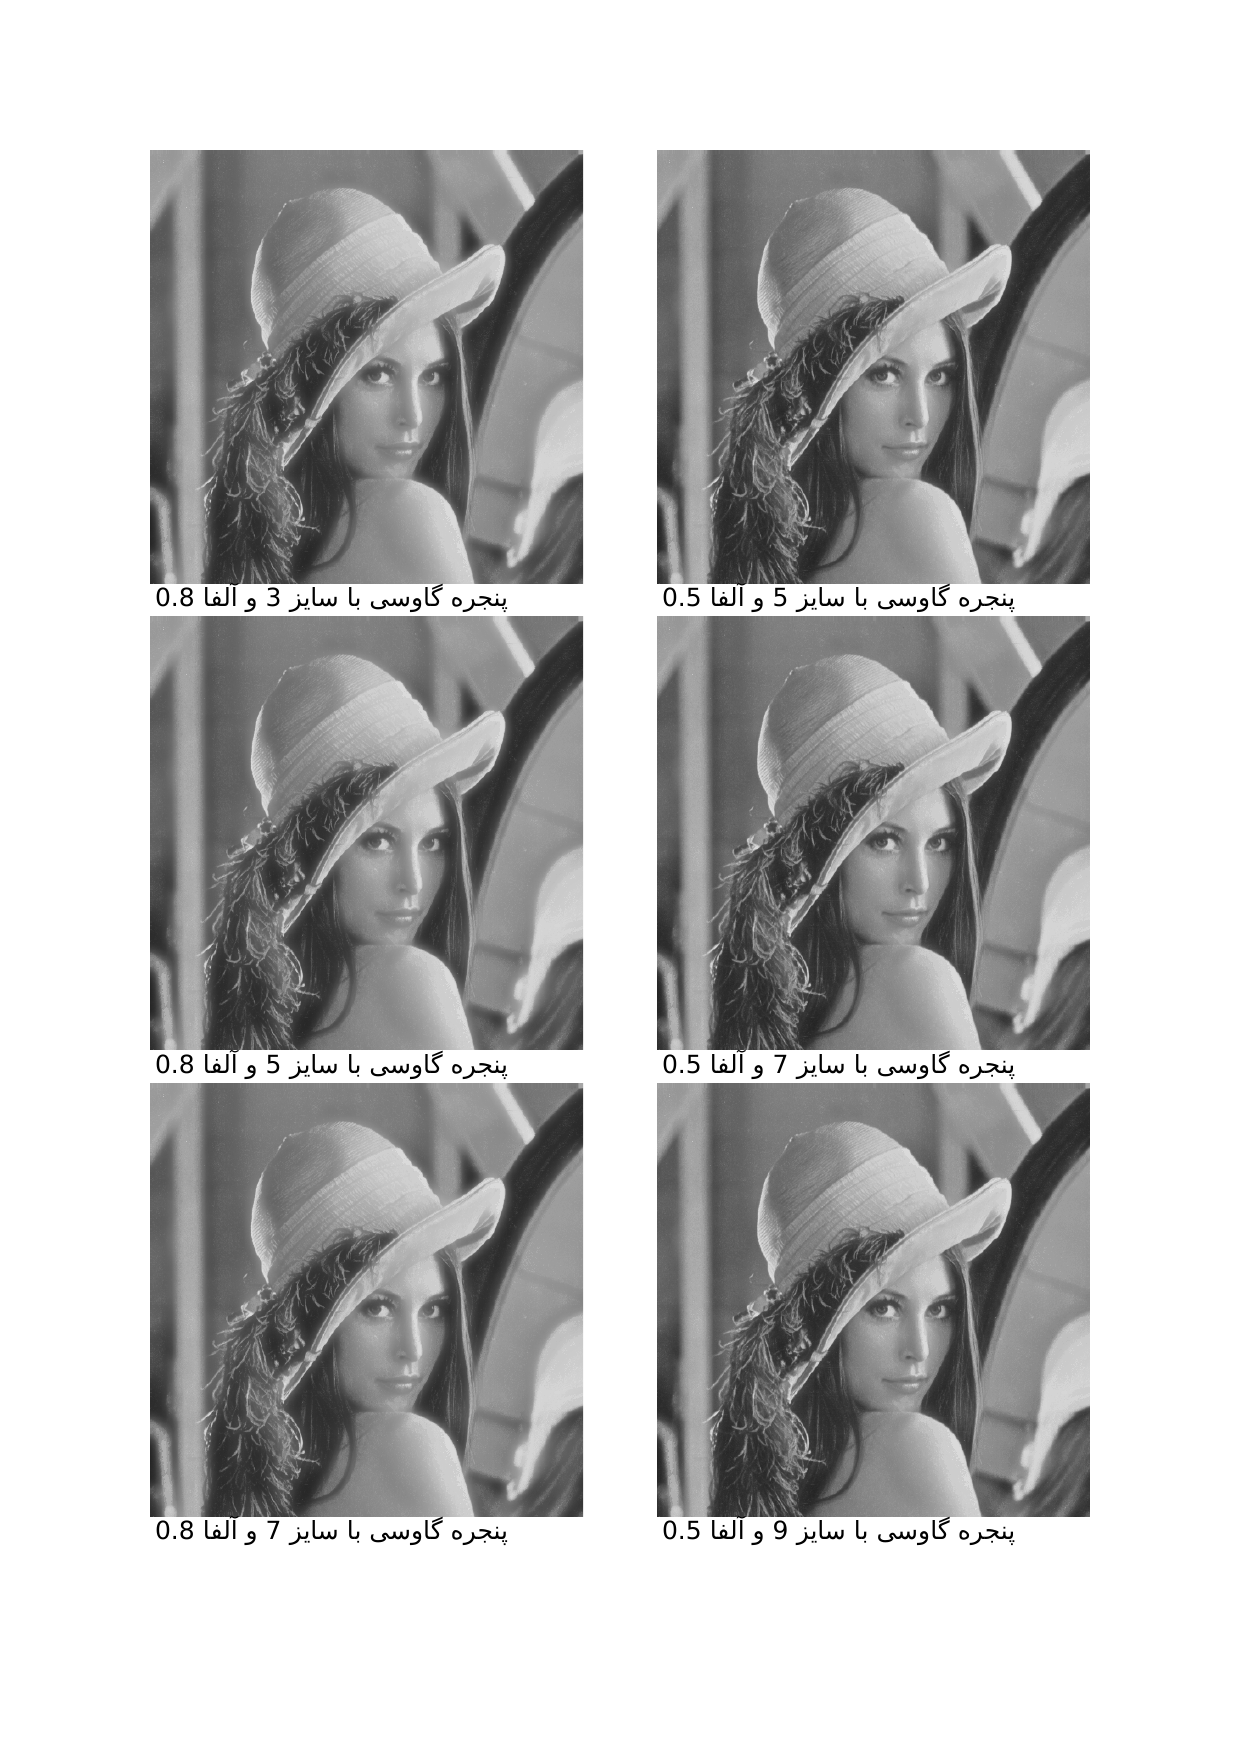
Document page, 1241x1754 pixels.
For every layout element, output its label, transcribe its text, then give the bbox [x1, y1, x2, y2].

picture [657, 1083, 1090, 1517]
text پنجره گاوسی با سایز 7 و آلفا 0.8 [150, 1517, 583, 1546]
picture [150, 616, 584, 1050]
text پنجره گاوسی با سایز 5 و آلفا 0.8 [150, 1050, 583, 1079]
text پنجره گاوسی با سایز 5 و آلفا 0.5 [657, 584, 1090, 612]
picture [657, 150, 1090, 584]
picture [150, 1083, 584, 1517]
text پنجره گاوسی با سایز 7 و آلفا 0.5 [657, 1050, 1090, 1079]
text پنجره گاوسی با سایز 9 و آلفا 0.5 [657, 1517, 1090, 1546]
text پنجره گاوسی با سایز 3 و آلفا 0.8 [150, 584, 583, 612]
picture [657, 616, 1090, 1050]
picture [150, 150, 584, 584]
